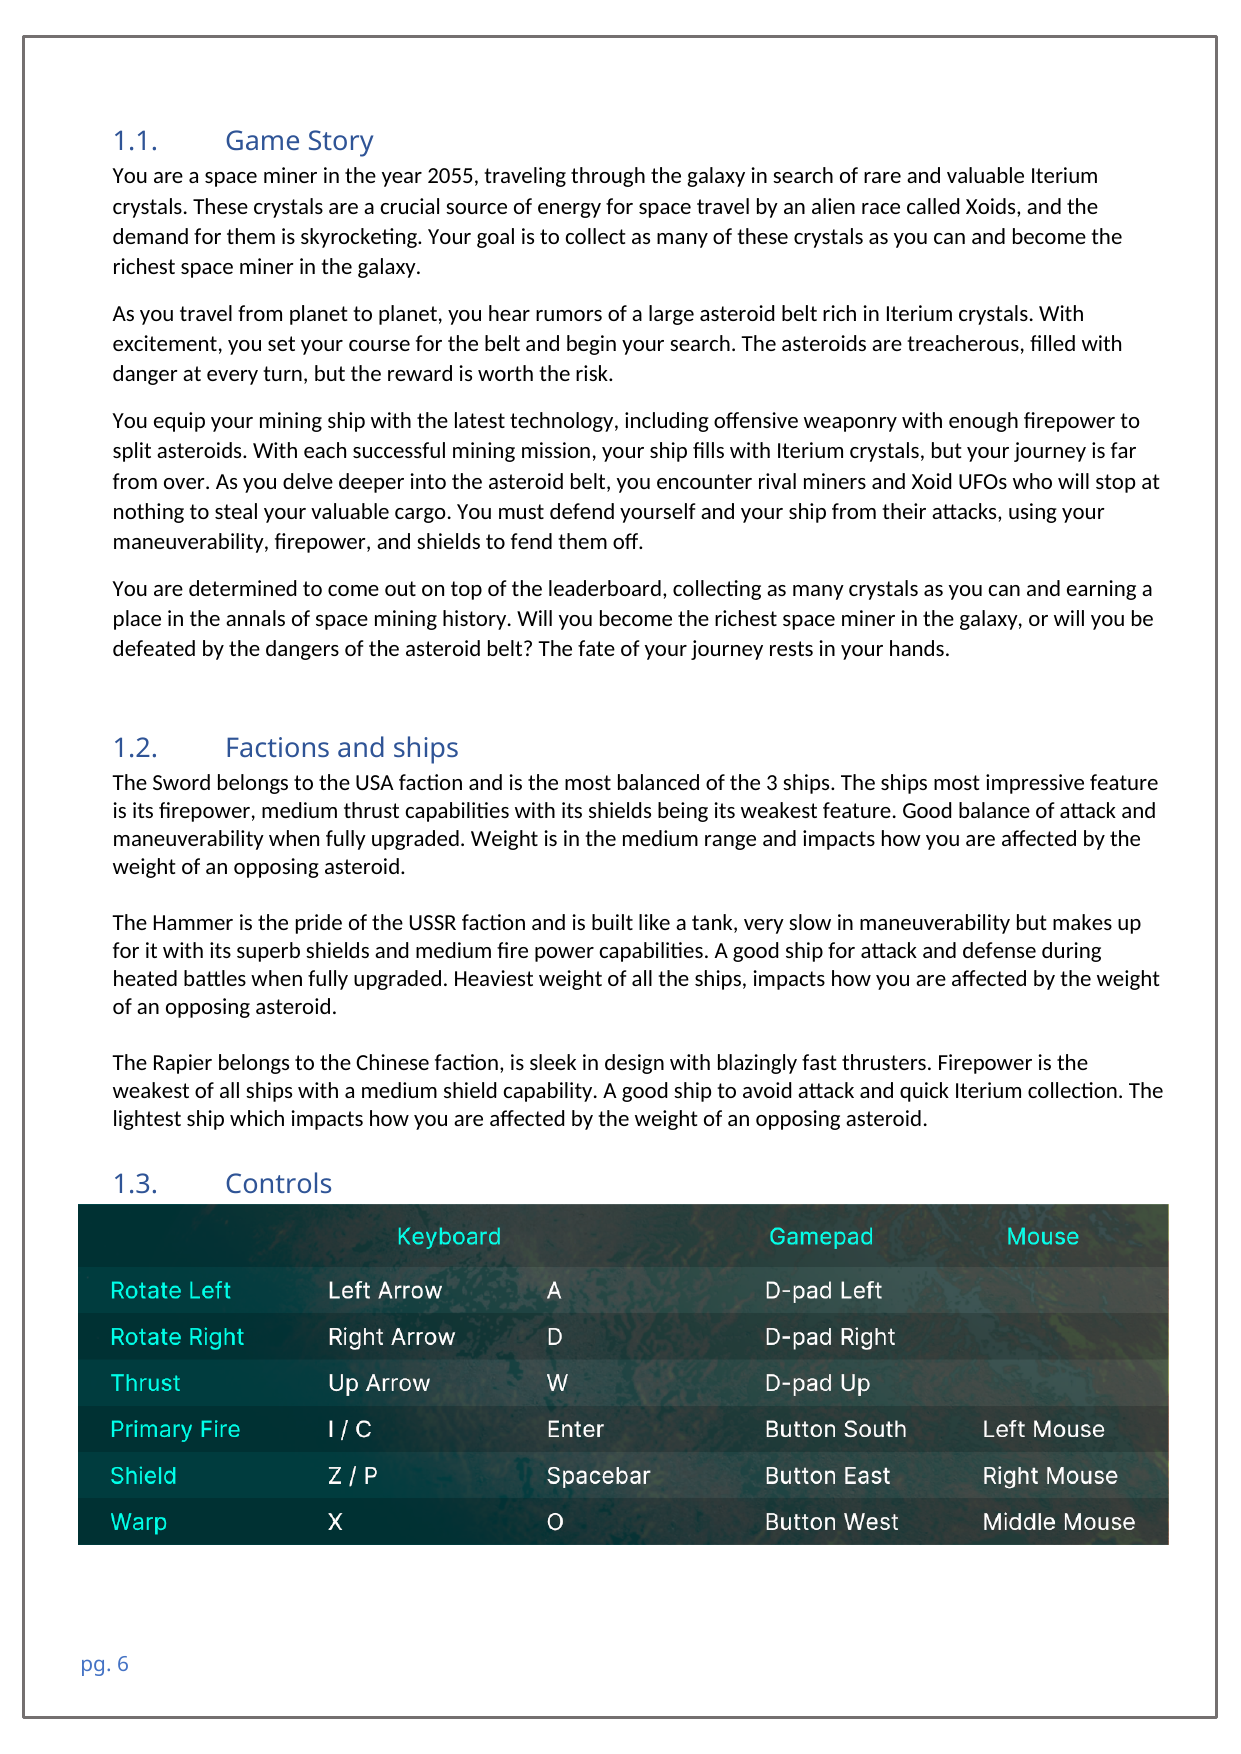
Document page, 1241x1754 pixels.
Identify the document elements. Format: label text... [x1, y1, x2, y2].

subtitle Game Story [112, 122, 1165, 159]
text The Hammer is the pride of the USSR faction and is built like a tank, very slow in maneuverability but makes up for it with its superb shields and medium fire power capabilities. A good ship for attack and defense during heated battles when fully upgraded. Heaviest weight of all the ships, impacts how you are affected by the weight of an opposing asteroid. The Rapier belongs to the Chinese faction, is sleek in design with blazingly fast thrusters. Firepower is the weakest of all ships with a medium shield capability. A good ship to avoid attack and quick Iterium collection. The lightest ship which impacts how you are affected by the weight of an opposing asteroid. [112, 908, 1165, 1132]
text You are a space miner in the year 2055, traveling through the galaxy in search of rare and valuable Iterium crystals. These crystals are a crucial source of energy for space travel by an alien race called Xoids, and the demand for them is skyrocketing. Your goal is to collect as many of these crystals as you can and become the richest space miner in the galaxy. [112, 162, 1165, 280]
subtitle Factions and ships [112, 728, 1165, 765]
picture [78, 1204, 1169, 1545]
text The Sword belongs to the USA faction and is the most balanced of the 3 ships. The ships most impressive feature is its firepower, medium thrust capabilities with its shields being its weakest feature. Good balance of attack and maneuverability when fully upgraded. Weight is in the medium range and impacts how you are affected by the weight of an opposing asteroid. [112, 768, 1165, 880]
text You are determined to come out on top of the leaderboard, collecting as many crystals as you can and earning a place in the annals of space mining history. Will you become the richest space miner in the galaxy, or will you be defeated by the dangers of the asteroid belt? The fate of your journey rests in your hands. [112, 574, 1165, 663]
text As you travel from planet to planet, you hear rumors of a large asteroid belt rich in Iterium crystals. With excitement, you set your course for the belt and begin your search. The asteroids are treacherous, filled with danger at every turn, but the reward is worth the risk. [112, 299, 1165, 388]
text You equip your mining ship with the latest technology, including offensive weaponry with enough firepower to split asteroids. With each successful mining mission, your ship fills with Iterium crystals, but your journey is far from over. As you delve deeper into the asteroid belt, you encounter rival miners and Xoid UFOs who will stop at nothing to steal your valuable cargo. You must defend yourself and your ship from their attacks, using your maneuverability, firepower, and shields to fend them off. [112, 406, 1165, 555]
subtitle Controls [112, 1164, 1165, 1201]
